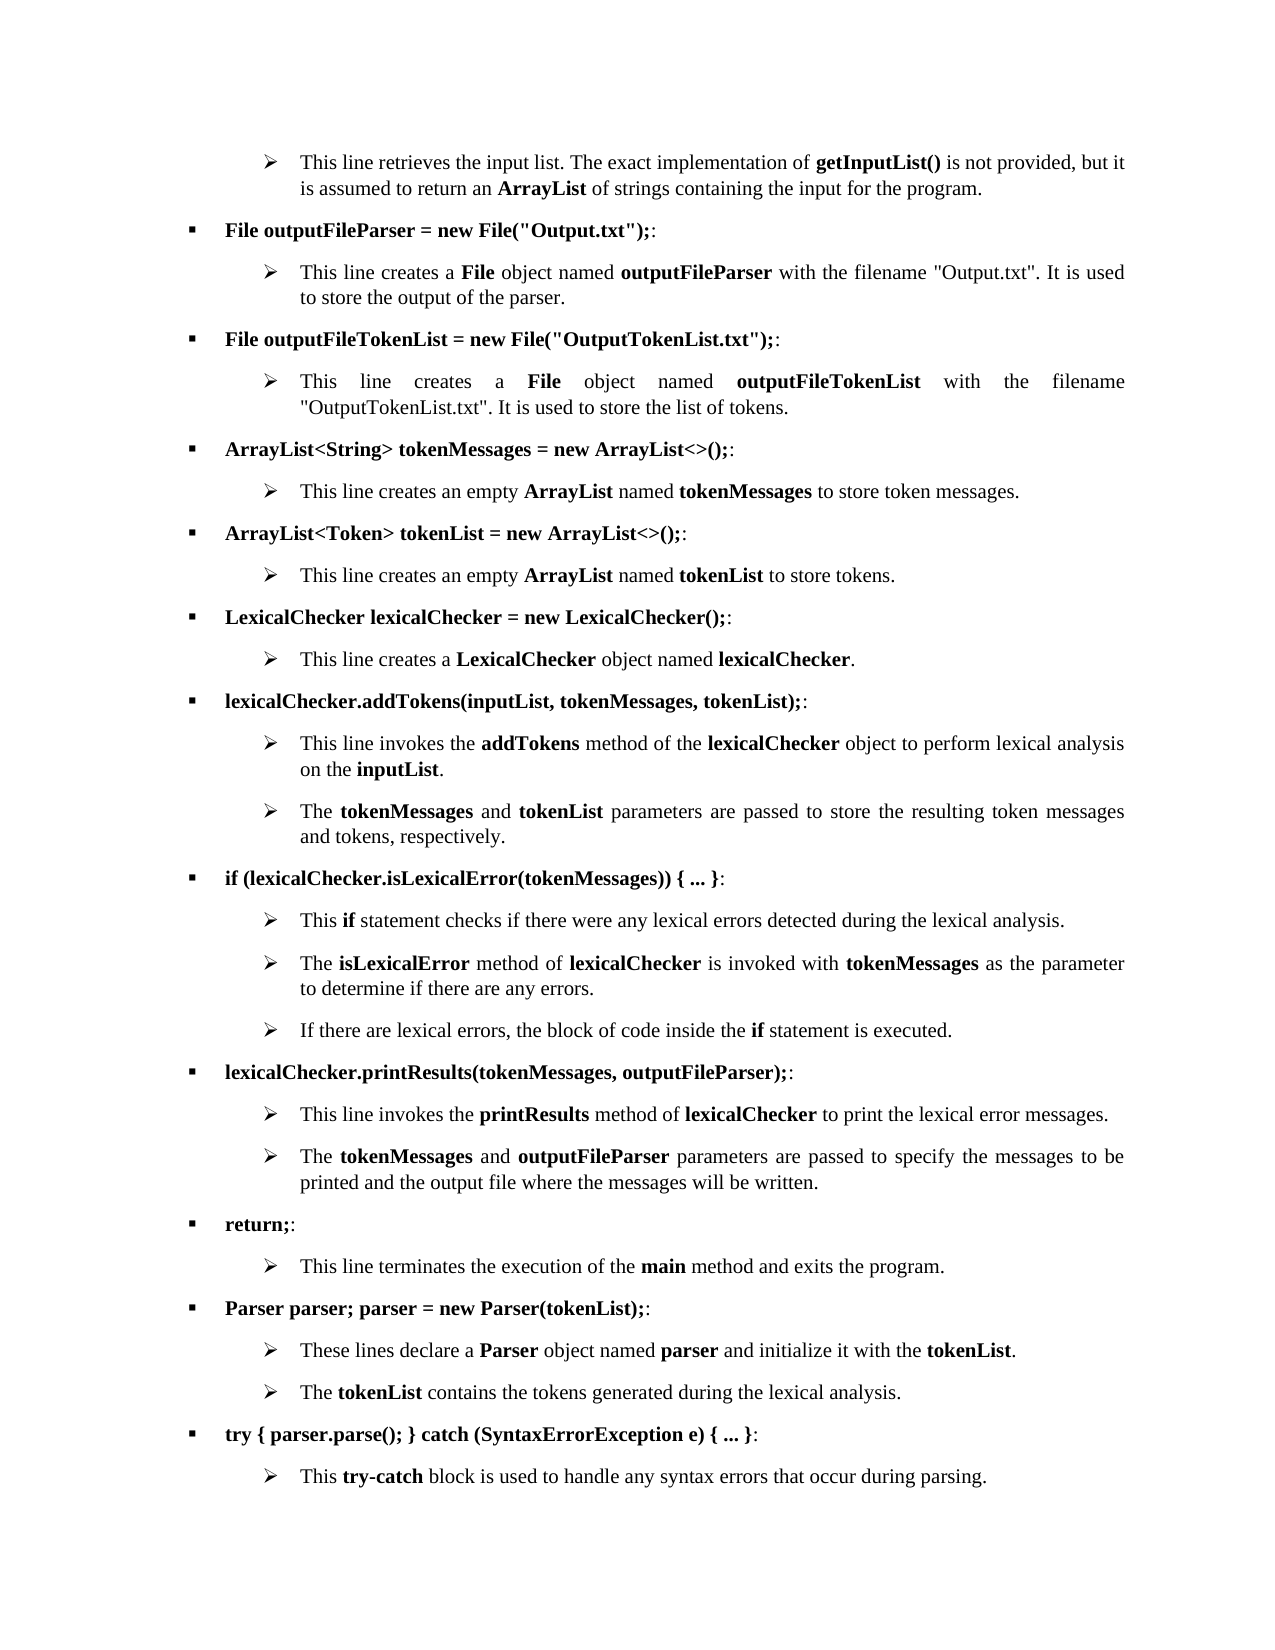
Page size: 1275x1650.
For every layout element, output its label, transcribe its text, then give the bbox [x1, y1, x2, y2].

list The tokenMessages and tokenList parameters are passed to store the resulting token messages and tokens, respectively. [262, 799, 1125, 848]
list return;: [187, 1212, 1125, 1236]
list This line creates a File object named outputFileTokenList with the filename "OutputTokenList.txt". It is used to store the list of tokens. [262, 369, 1125, 419]
list This line creates a LexicalChecker object named lexicalChecker. [262, 647, 1125, 671]
list This line creates a File object named outputFileParser with the filename "Output.txt". It is used to store the output of the parser. [262, 259, 1125, 309]
list These lines declare a Parser object named parser and initialize it with the tokenList. [262, 1338, 1125, 1362]
list This line invokes the addTokens method of the lexicalChecker object to perform lexical analysis on the inputList. [262, 731, 1125, 781]
list This line creates an empty ArrayList named tokenMessages to store token messages. [262, 479, 1125, 503]
list if (lexicalChecker.isLexicalError(tokenMessages)) { ... }: [187, 866, 1125, 890]
list LexicalChecker lexicalChecker = new LexicalChecker();: [187, 605, 1125, 629]
list try { parser.parse(); } catch (SyntaxErrorException e) { ... }: [187, 1422, 1125, 1446]
list This line creates an empty ArrayList named tokenList to store tokens. [262, 563, 1125, 587]
list The isLexicalError method of lexicalChecker is invoked with tokenMessages as the parameter to determine if there are any errors. [262, 950, 1125, 1000]
list Parser parser; parser = new Parser(tokenList);: [187, 1296, 1125, 1320]
list This line terminates the execution of the main method and exits the program. [262, 1254, 1125, 1278]
list This line retrieves the input list. The exact implementation of getInputList() is not provided, but it is assumed to return an ArrayList of strings containing the input for the program. [262, 150, 1125, 199]
list The tokenList contains the tokens generated during the lexical analysis. [262, 1380, 1125, 1404]
list The tokenMessages and outputFileParser parameters are passed to specify the messages to be printed and the output file where the messages will be written. [262, 1144, 1125, 1194]
list This line invokes the printResults method of lexicalChecker to print the lexical error messages. [262, 1102, 1125, 1126]
list File outputFileTokenList = new File("OutputTokenList.txt");: [187, 327, 1125, 351]
list lexicalChecker.addTokens(inputList, tokenMessages, tokenList);: [187, 689, 1125, 713]
list If there are lexical errors, the block of code inside the if statement is executed. [262, 1018, 1125, 1042]
list ArrayList<Token> tokenList = new ArrayList<>();: [187, 521, 1125, 545]
list This if statement checks if there were any lexical errors detected during the lexical analysis. [262, 908, 1125, 932]
list ArrayList<String> tokenMessages = new ArrayList<>();: [187, 437, 1125, 461]
list lexicalChecker.printResults(tokenMessages, outputFileParser);: [187, 1060, 1125, 1084]
list This try-catch block is used to handle any syntax errors that occur during parsing. [262, 1464, 1125, 1488]
list File outputFileParser = new File("Output.txt");: [187, 217, 1125, 242]
